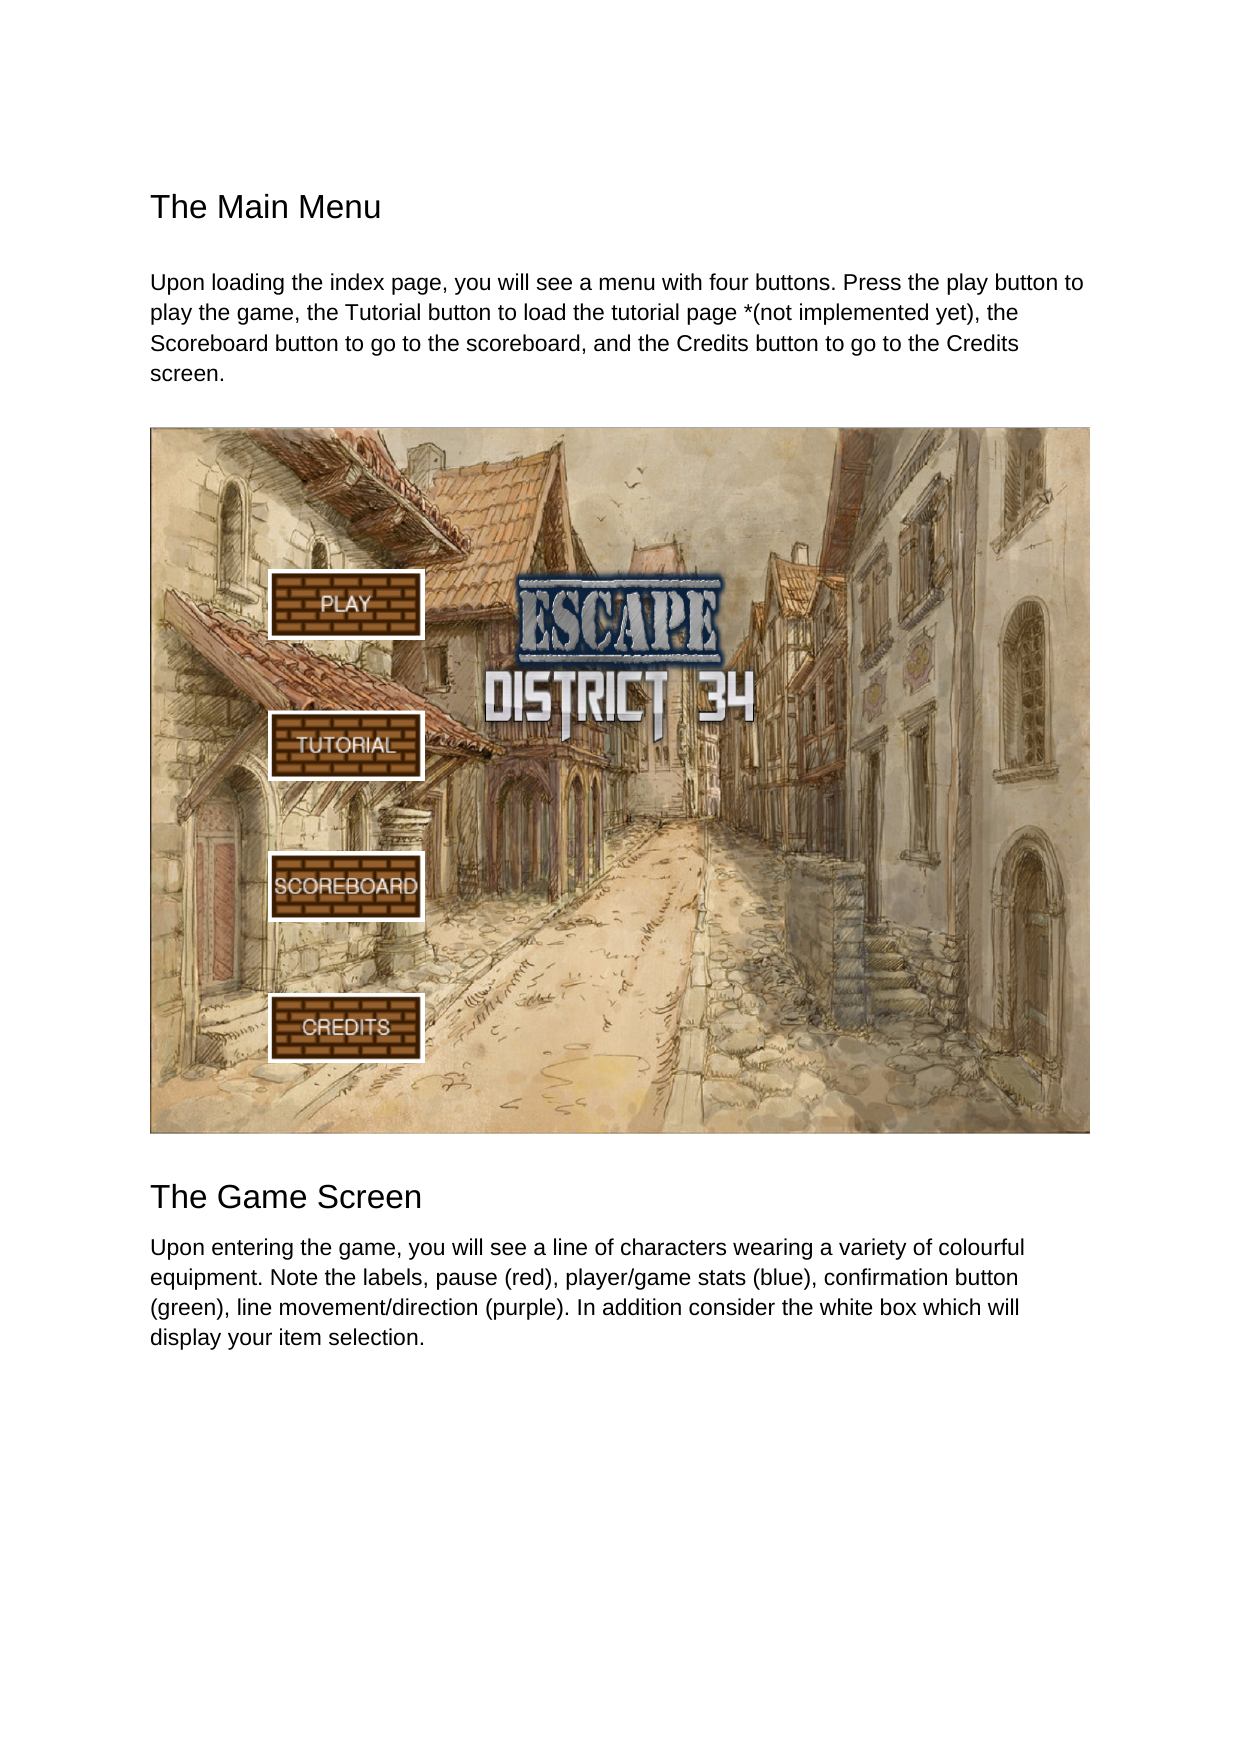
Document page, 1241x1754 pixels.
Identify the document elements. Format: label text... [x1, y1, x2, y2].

picture [150, 427, 1091, 1134]
subtitle Upon loading the index page, you will see a menu with four buttons. Press the play button to play the game, the Tutorial button to load the tutorial page *(not implemented yet), the Scoreboard button to go to the scoreboard, and the Credits button to go to the Credits screen. [150, 269, 1090, 386]
text Upon entering the game, you will see a line of characters wearing a variety of colourful equipment. Note the labels, pause (red), player/game stats (blue), confirmation button (green), line movement/direction (purple). In addition consider the white box which will display your item selection. [150, 1234, 1090, 1351]
subtitle The Main Menu [150, 187, 1090, 226]
subtitle The Game Screen [150, 1177, 1090, 1215]
